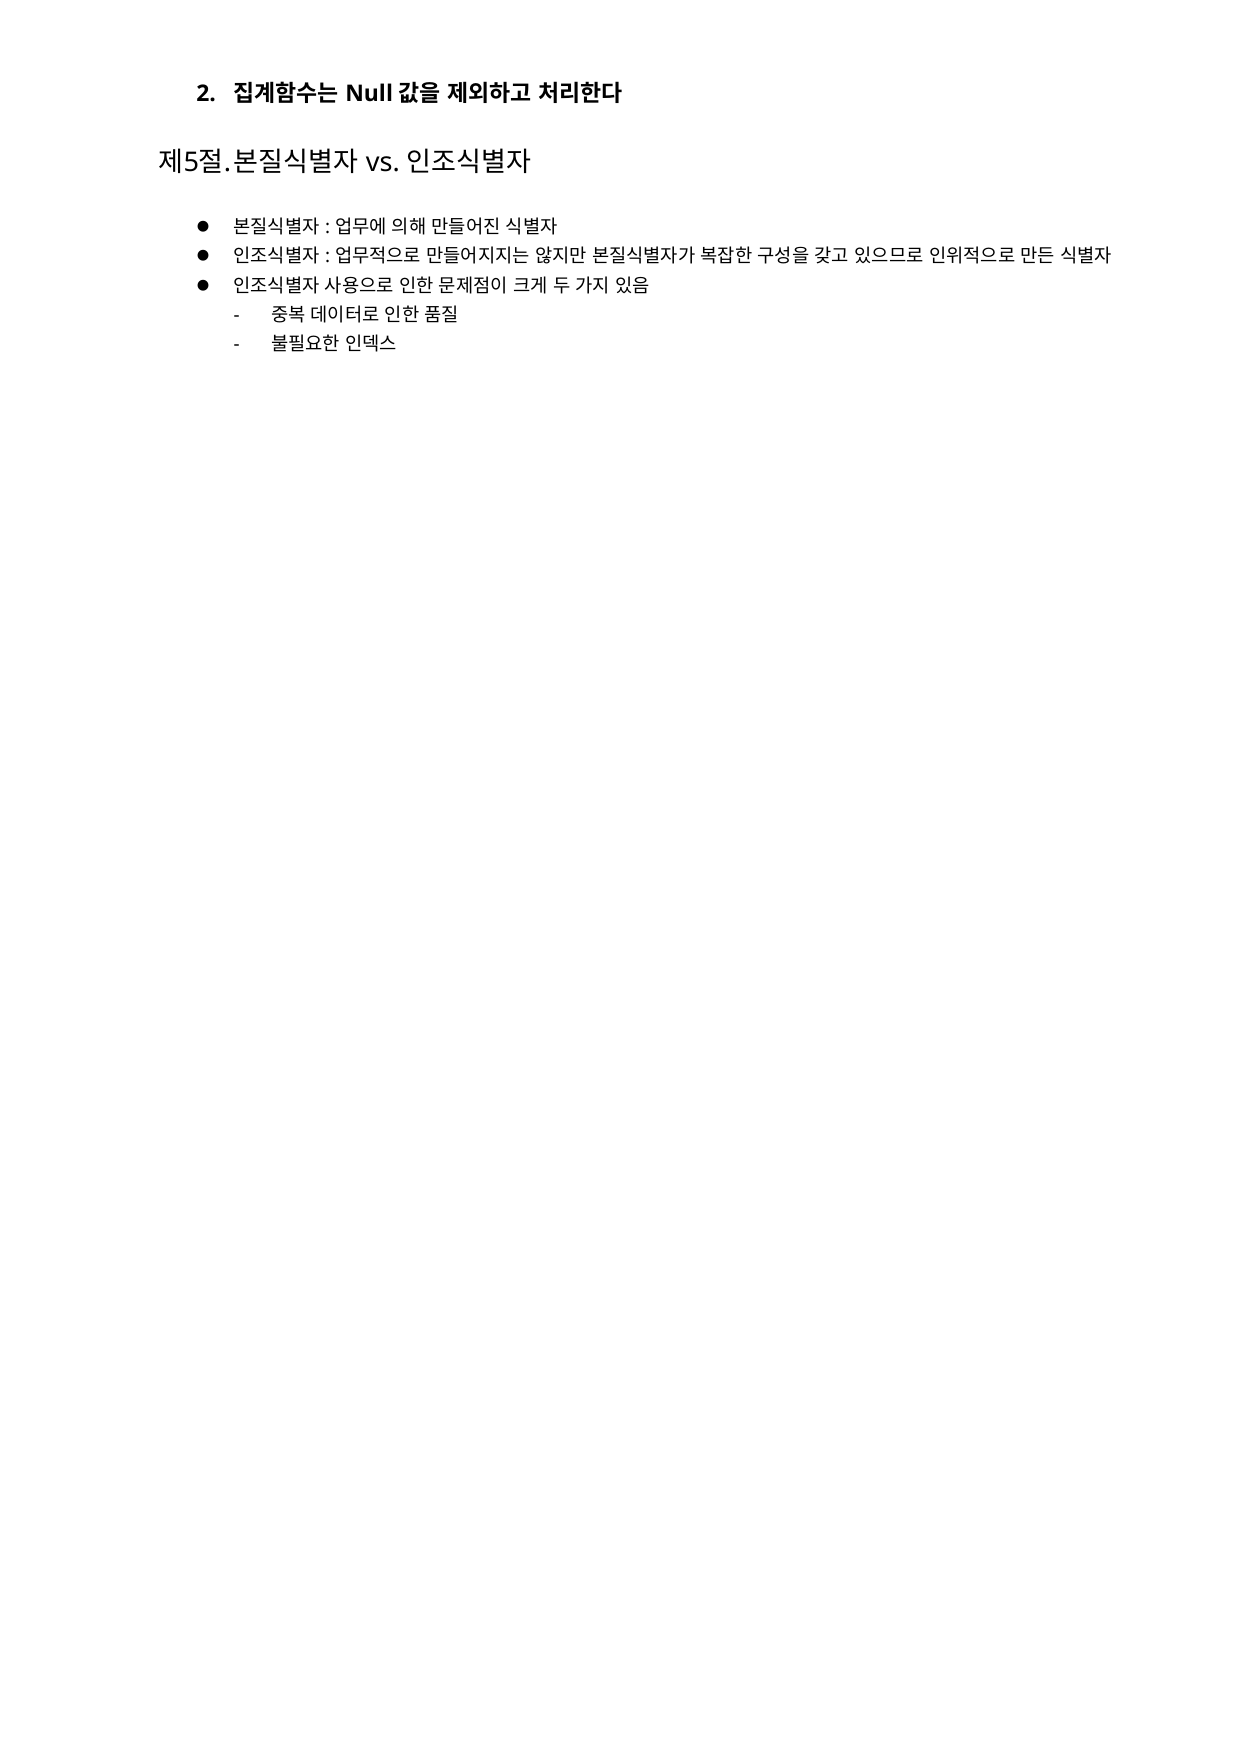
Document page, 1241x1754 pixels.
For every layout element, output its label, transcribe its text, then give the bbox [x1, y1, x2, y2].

list 인조식별자 : 업무적으로 만들어지지는 않지만 본질식별자가 복잡한 구성을 갖고 있으므로 인위적으로 만든 식별자 [196, 241, 1165, 268]
list 불필요한 인덱스 [233, 329, 1165, 356]
list 중복 데이터로 인한 품질 [233, 299, 1165, 327]
list 본질식별자 vs. 인조식별자 [158, 140, 1165, 179]
list 집계함수는 Null 값을 제외하고 처리한다 [196, 75, 1165, 108]
list 본질식별자 : 업무에 의해 만들어진 식별자 [196, 212, 1165, 239]
list 인조식별자 사용으로 인한 문제점이 크게 두 가지 있음 [196, 270, 1165, 297]
